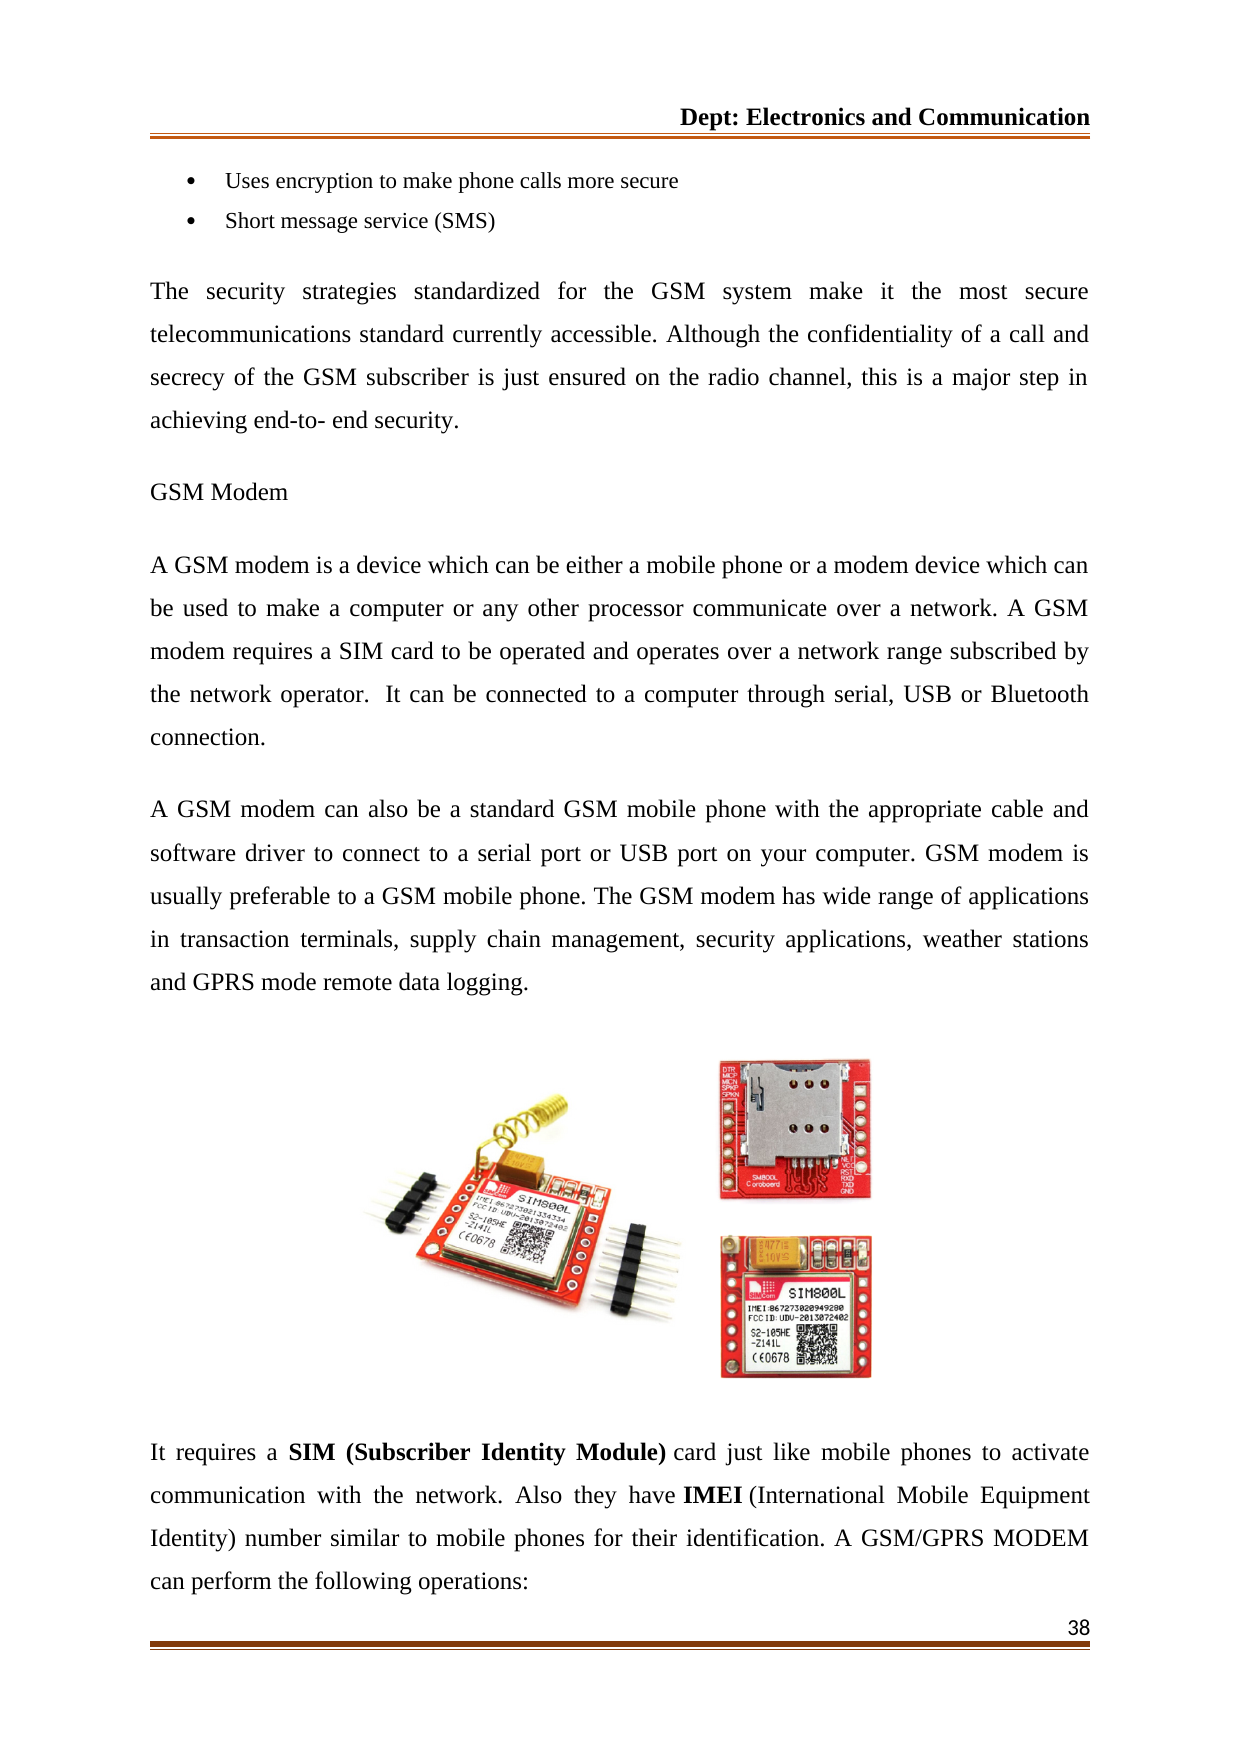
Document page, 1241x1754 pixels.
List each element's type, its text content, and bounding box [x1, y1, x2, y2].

list Short message service (SMS) [187, 207, 1090, 233]
picture [345, 1039, 895, 1393]
text A GSM modem is a device which can be either a mobile phone or a modem device which can be used to make a computer or any other processor communicate over a network. A GSM modem requires a SIM card to be operated and operates over a network range subscribed by the network operator. It can be connected to a computer through serial, USB or Bluetooth connection. [150, 550, 1090, 751]
subtitle GSM Modem [150, 477, 1090, 506]
text A GSM modem can also be a standard GSM mobile phone with the appropriate cable and software driver to connect to a serial port or USB port on your computer. GSM modem is usually preferable to a GSM mobile phone. The GSM modem has wide range of applications in transaction terminals, supply chain management, security applications, weather stations and GPRS mode remote data logging. [150, 794, 1090, 996]
list Uses encryption to make phone calls more secure [187, 168, 1090, 194]
text The security strategies standardized for the GSM system make it the most secure telecommunications standard currently accessible. Although the confidentiality of a call and secrecy of the GSM subscriber is just ensured on the radio channel, this is a major step in achieving end-to- end security. [150, 276, 1090, 434]
text It requires a SIM (Subscriber Identity Module) card just like mobile phones to activate communication with the network. Also they have IMEI (International Mobile Equipment Identity) number similar to mobile phones for their identification. A GSM/GPRS MODEM can perform the following operations: [150, 1437, 1090, 1595]
